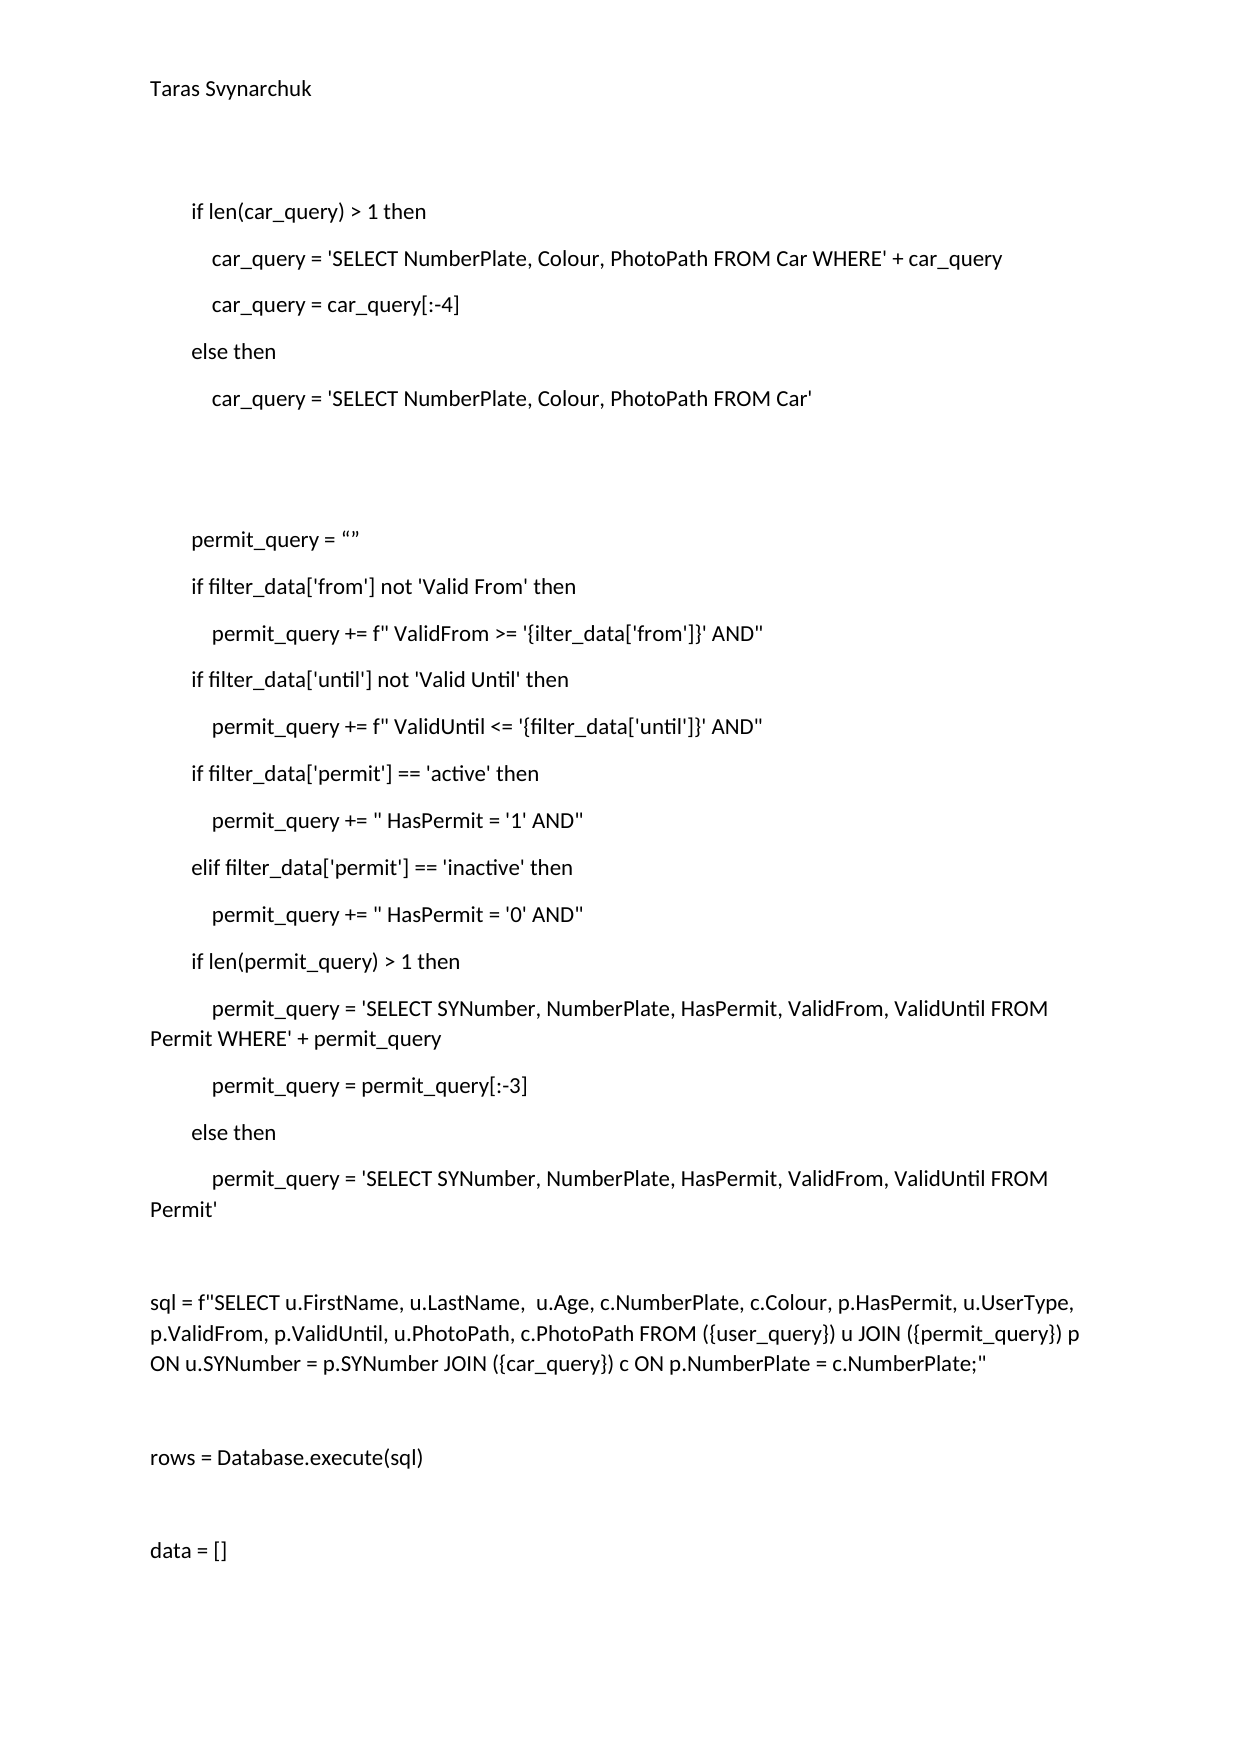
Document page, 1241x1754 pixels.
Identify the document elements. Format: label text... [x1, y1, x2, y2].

text permit_query = permit_query[:-3] [150, 1071, 1090, 1099]
text permit_query = 'SELECT SYNumber, NumberPlate, HasPermit, ValidFrom, ValidUntil FROM Permit' [150, 1164, 1090, 1223]
text if len(permit_query) > 1 then [150, 947, 1090, 975]
text if filter_data['permit'] == 'active' then [150, 759, 1090, 787]
text else then [150, 337, 1090, 366]
text rows = Database.execute(sql) [150, 1443, 1090, 1471]
text permit_query = 'SELECT SYNumber, NumberPlate, HasPermit, ValidFrom, ValidUntil FROM Permit WHERE' + permit_query [150, 994, 1090, 1052]
text permit_query += " HasPermit = '1' AND" [150, 806, 1090, 834]
text if filter_data['until'] not 'Valid Until' then [150, 666, 1090, 694]
text car_query = car_query[:-4] [150, 291, 1090, 319]
text elif filter_data['permit'] == 'inactive' then [150, 853, 1090, 881]
text permit_query += " HasPermit = '0' AND" [150, 900, 1090, 928]
text permit_query += f" ValidUntil <= '{filter_data['until']}' AND" [150, 712, 1090, 741]
text car_query = 'SELECT NumberPlate, Colour, PhotoPath FROM Car WHERE' + car_query [150, 244, 1090, 272]
text if filter_data['from'] not 'Valid From' then [150, 572, 1090, 600]
text car_query = 'SELECT NumberPlate, Colour, PhotoPath FROM Car' [150, 384, 1090, 412]
text if len(car_query) > 1 then [150, 197, 1090, 225]
text permit_query += f" ValidFrom >= '{ilter_data['from']}' AND" [150, 619, 1090, 647]
text sql = f"SELECT u.FirstName, u.LastName, u.Age, c.NumberPlate, c.Colour, p.HasPermit, u.UserType, p.ValidFrom, p.ValidUntil, u.PhotoPath, c.PhotoPath FROM ({user_query}) u JOIN ({permit_query}) p ON u.SYNumber = p.SYNumber JOIN ({car_query}) c ON p.NumberPlate = c.NumberPlate;" [150, 1288, 1090, 1377]
text permit_query = “” [150, 525, 1090, 553]
text data = [] [150, 1536, 1090, 1564]
text else then [150, 1118, 1090, 1146]
